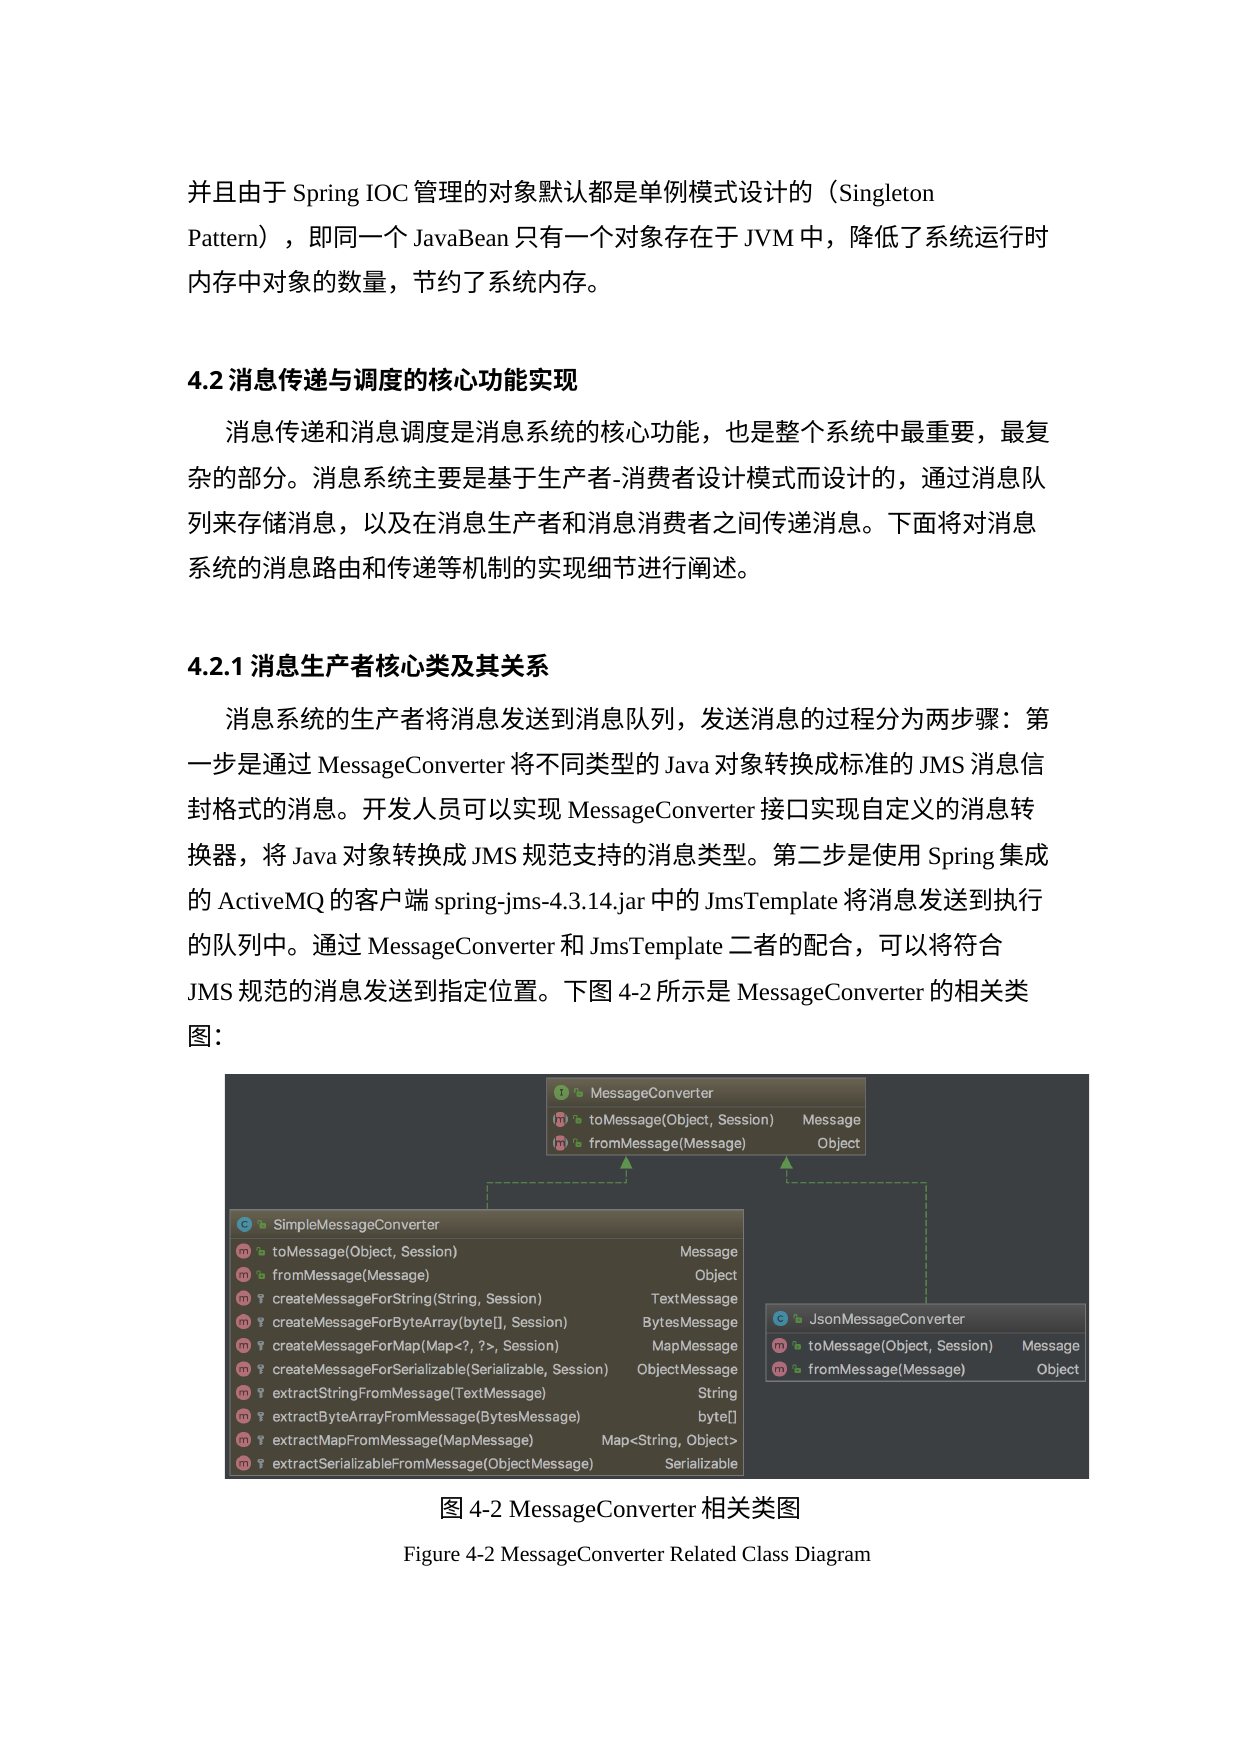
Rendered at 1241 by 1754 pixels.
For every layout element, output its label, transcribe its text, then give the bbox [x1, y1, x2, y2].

text 4.2消息传递与调度的核心功能实现 [187, 356, 1050, 400]
list 消息传递和消息调度是消息系统的核心功能，也是整个系统中最重要，最复杂的部分。消息系统主要是基于生产者-消费者设计模式而设计的，通过消息队列来存储消息，以及在消息生产者和消息消费者之间传递消息。下面将对消息系统的消息路由和传递等机制的实现细节进行阐述。 [187, 413, 1050, 585]
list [187, 172, 1050, 299]
picture [224, 1074, 1090, 1479]
text 图4-2 MessageConverter相关类图 [187, 1485, 1053, 1529]
list Figure 4-2 MessageConverter Related Class Diagram [187, 1541, 1050, 1567]
text 4.2.1消息生产者核心类及其关系 [187, 643, 1050, 687]
list 消息系统的生产者将消息发送到消息队列，发送消息的过程分为两步骤：第一步是通过MessageConverter将不同类型的Java对象转换成标准的JMS消息信封格式的消息。开发人员可以实现MessageConverter接口实现自定义的消息转换器，将Java对象转换成JMS规范支持的消息类型。第二步是使用Spring集成的ActiveMQ的客户端spring-jms-4.3.14.jar中的JmsTemplate将消息发送到执行的队列中。通过MessageConverter和JmsTemplate二者的配合，可以将符合JMS规范的消息发送到指定位置。下图4-2所示是MessageConverter的相关类图： [187, 699, 1050, 1053]
